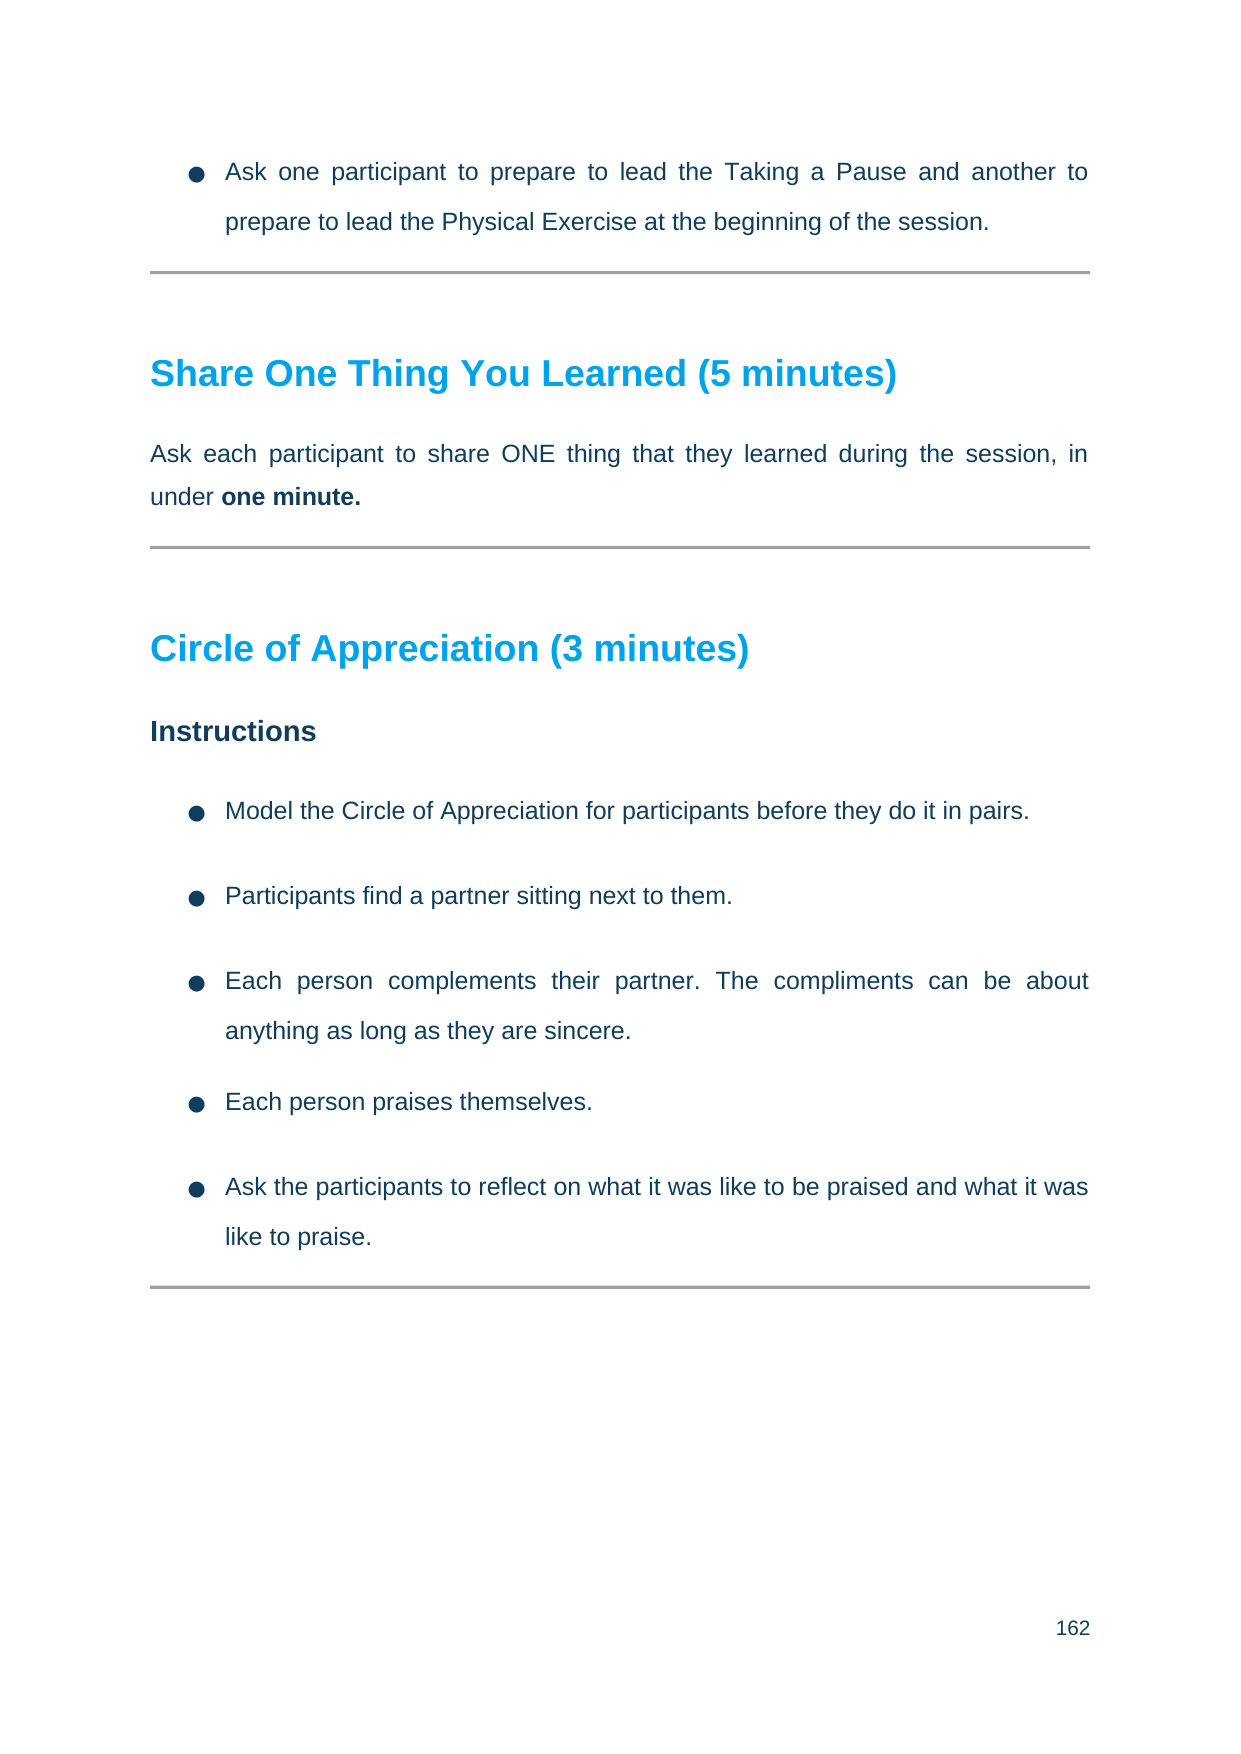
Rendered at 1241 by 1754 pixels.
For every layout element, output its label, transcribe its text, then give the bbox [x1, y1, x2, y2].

subtitle Share One Thing You Learned (5 minutes) [150, 352, 1090, 395]
list Each person praises themselves. [187, 1080, 1090, 1122]
list Model the Circle of Appreciation for participants before they do it in pairs. [187, 789, 1090, 832]
subtitle Circle of Appreciation (3 minutes) [150, 626, 1090, 669]
list Ask one participant to prepare to lead the Taking a Pause and another to prepare to lead the Physical Exercise at the beginning of the session. [187, 150, 1090, 236]
list Each person complements their partner. The compliments can be about anything as long as they are sincere. [187, 959, 1090, 1044]
text Ask each participant to share ONE thing that they learned during the session, in under one minute. [150, 439, 1090, 511]
list Ask the participants to reflect on what it was like to be praised and what it was like to praise. [187, 1164, 1090, 1250]
subtitle Instructions [150, 713, 1090, 747]
list Participants find a partner sitting next to them. [187, 874, 1090, 916]
